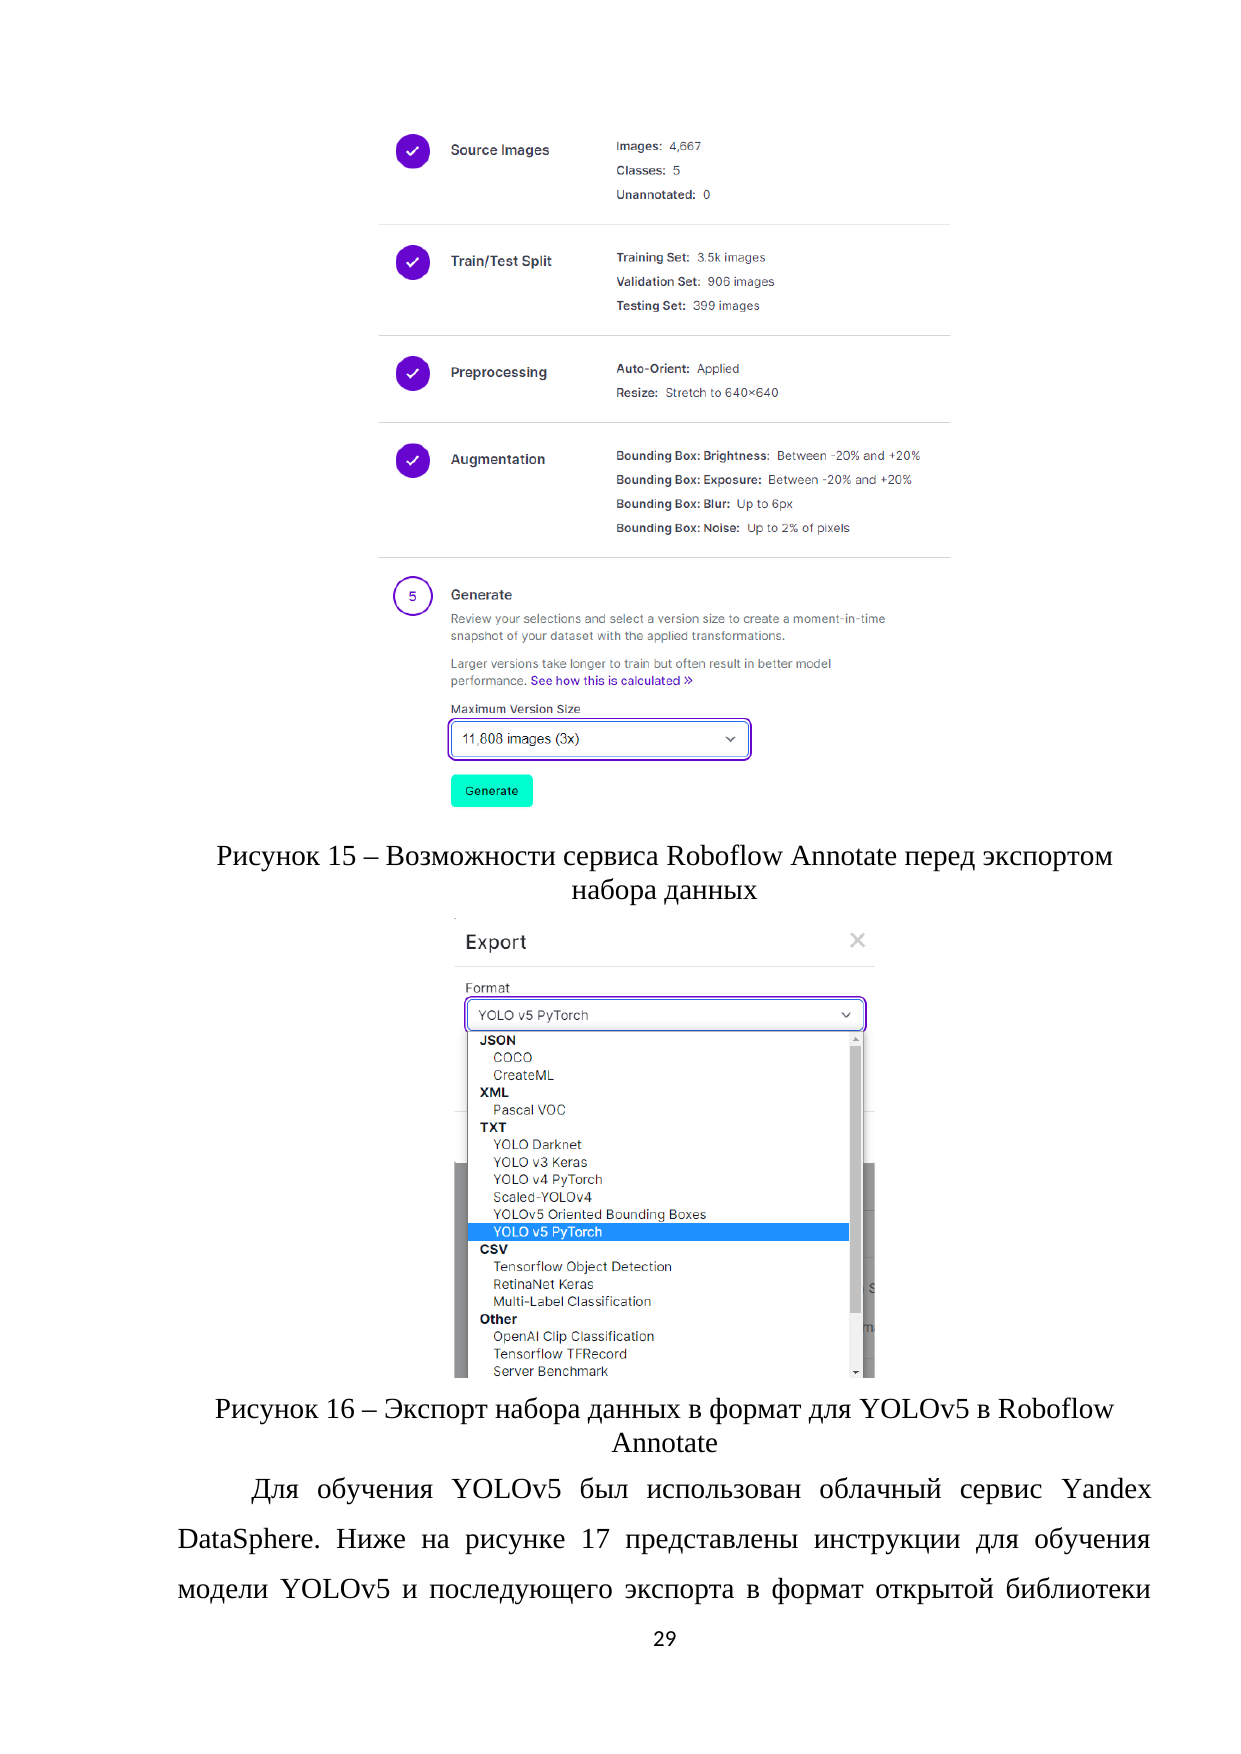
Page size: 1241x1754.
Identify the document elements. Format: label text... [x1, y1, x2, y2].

picture [378, 118, 951, 825]
text Рисунок 15 – Возможности сервиса Roboflow Annotate перед экспортом набора данных [177, 838, 1152, 906]
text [177, 1471, 1152, 1605]
text Рисунок 16 – Экспорт набора данных в формат для YOLOv5 в Roboflow Annotate [177, 1391, 1152, 1458]
picture [454, 918, 875, 1378]
